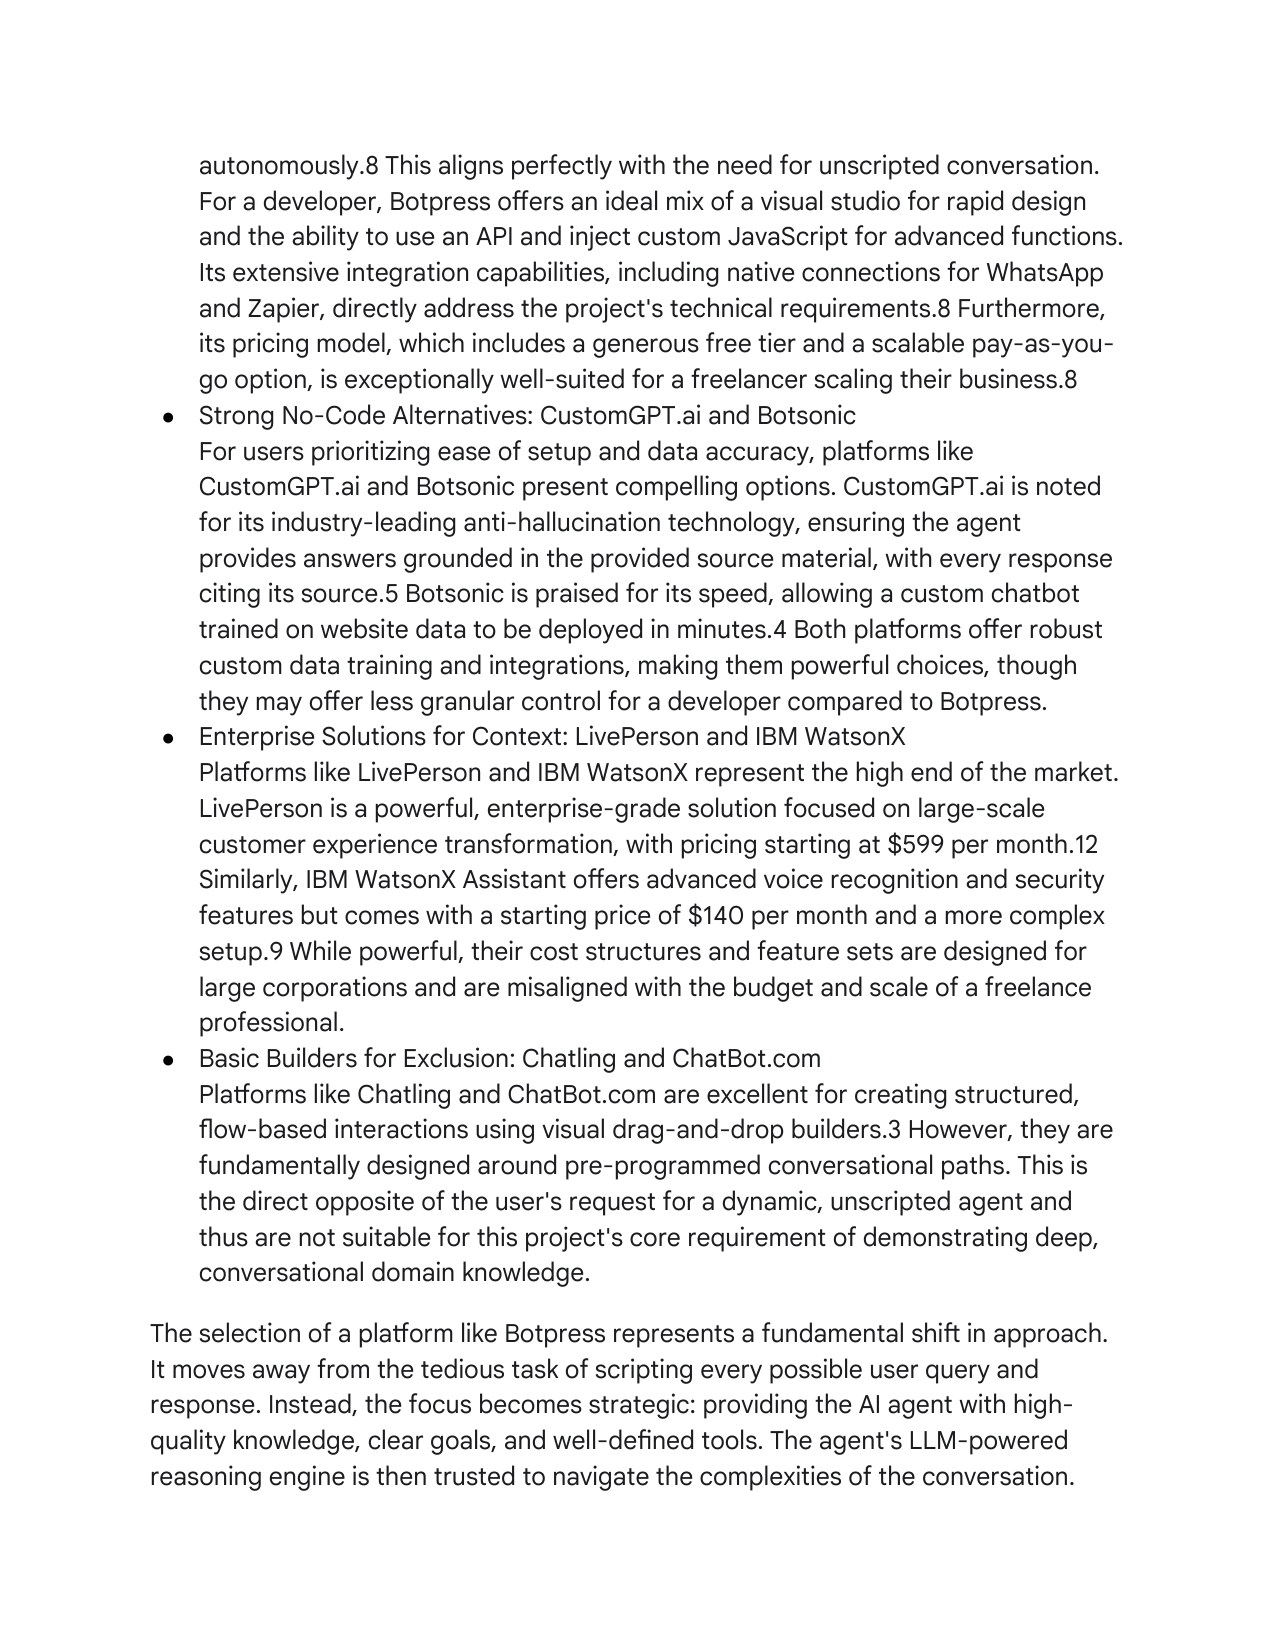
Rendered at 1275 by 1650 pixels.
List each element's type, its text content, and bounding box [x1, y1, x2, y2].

list Enterprise Solutions for Context: LivePerson and IBM WatsonX Platforms like LivePerson and IBM WatsonX represent the high end of the market. LivePerson is a powerful, enterprise-grade solution focused on large-scale customer experience transformation, with pricing starting at $599 per month.12 Similarly, IBM WatsonX Assistant offers advanced voice recognition and security features but comes with a starting price of $140 per month and a more complex setup.9 While powerful, their cost structures and feature sets are designed for large corporations and are misaligned with the budget and scale of a freelance professional. [161, 722, 1125, 1039]
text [150, 1318, 1125, 1493]
list Strong No-Code Alternatives: CustomGPT.ai and Botsonic For users prioritizing ease of setup and data accuracy, platforms like CustomGPT.ai and Botsonic present compelling options. CustomGPT.ai is noted for its industry-leading anti-hallucination technology, ensuring the agent provides answers grounded in the provided source material, with every response citing its source.5 Botsonic is praised for its speed, allowing a custom chatbot trained on website data to be deployed in minutes.4 Both platforms offer robust custom data training and integrations, making them powerful choices, though they may offer less granular control for a developer compared to Botpress. [161, 400, 1125, 717]
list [161, 150, 1125, 396]
list Basic Builders for Exclusion: Chatling and ChatBot.com Platforms like Chatling and ChatBot.com are excellent for creating structured, flow-based interactions using visual drag-and-drop builders.3 However, they are fundamentally designed around pre-programmed conversational paths. This is the direct opposite of the user's request for a dynamic, unscripted agent and thus are not suitable for this project's core requirement of demonstrating deep, conversational domain knowledge. [161, 1043, 1125, 1289]
